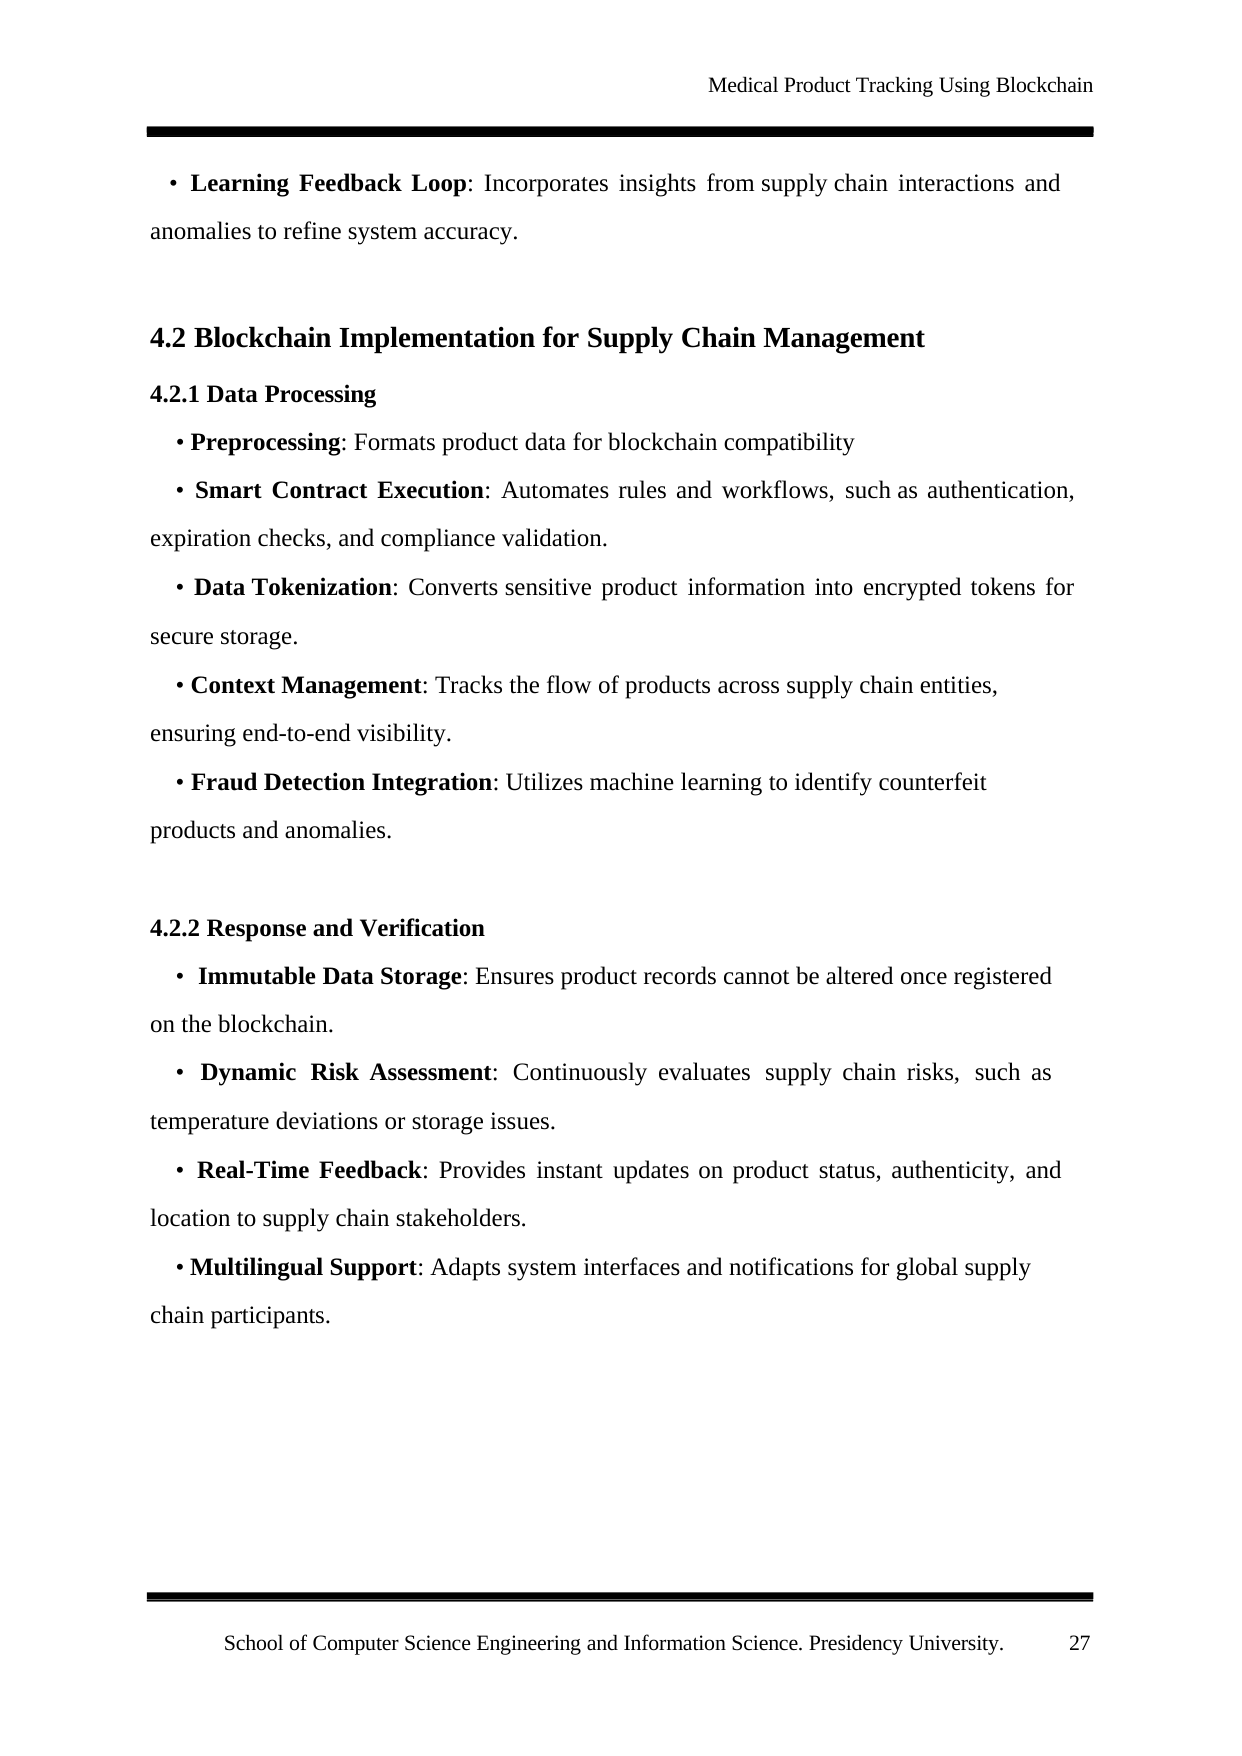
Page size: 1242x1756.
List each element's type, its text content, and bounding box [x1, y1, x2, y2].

list Learning Feedback Loop: Incorporates insights from supply chain interactions and anomalies to refine system accuracy. [150, 168, 1070, 244]
list Dynamic Risk Assessment: Continuously evaluates supply chain risks, such as temperature deviations or storage issues. [150, 1057, 1072, 1135]
subtitle Blockchain Implementation for Supply Chain Management [150, 320, 1153, 353]
subtitle Response and Verification [150, 913, 1153, 942]
list Immutable Data Storage: Ensures product records cannot be altered once registered on the blockchain. [150, 961, 1081, 1037]
list Preprocessing: Formats product data for blockchain compatibility [176, 427, 1153, 456]
list Multilingual Support: Adapts system interfaces and notifications for global supply chain participants. [150, 1252, 1082, 1329]
list Fraud Detection Integration: Utilizes machine learning to identify counterfeit products and anomalies. [150, 767, 1076, 844]
list Real-Time Feedback: Provides instant updates on product status, authenticity, and location to supply chain stakeholders. [150, 1155, 1066, 1232]
subtitle Data Processing [150, 379, 1153, 407]
list Smart Contract Execution: Automates rules and workflows, such as authentication, expiration checks, and compliance validation. [150, 475, 1081, 552]
list Data Tokenization: Converts sensitive product information into encrypted tokens for secure storage. [150, 572, 1081, 649]
list Context Management: Tracks the flow of products across supply chain entities, ensuring end-to-end visibility. [150, 670, 1082, 747]
